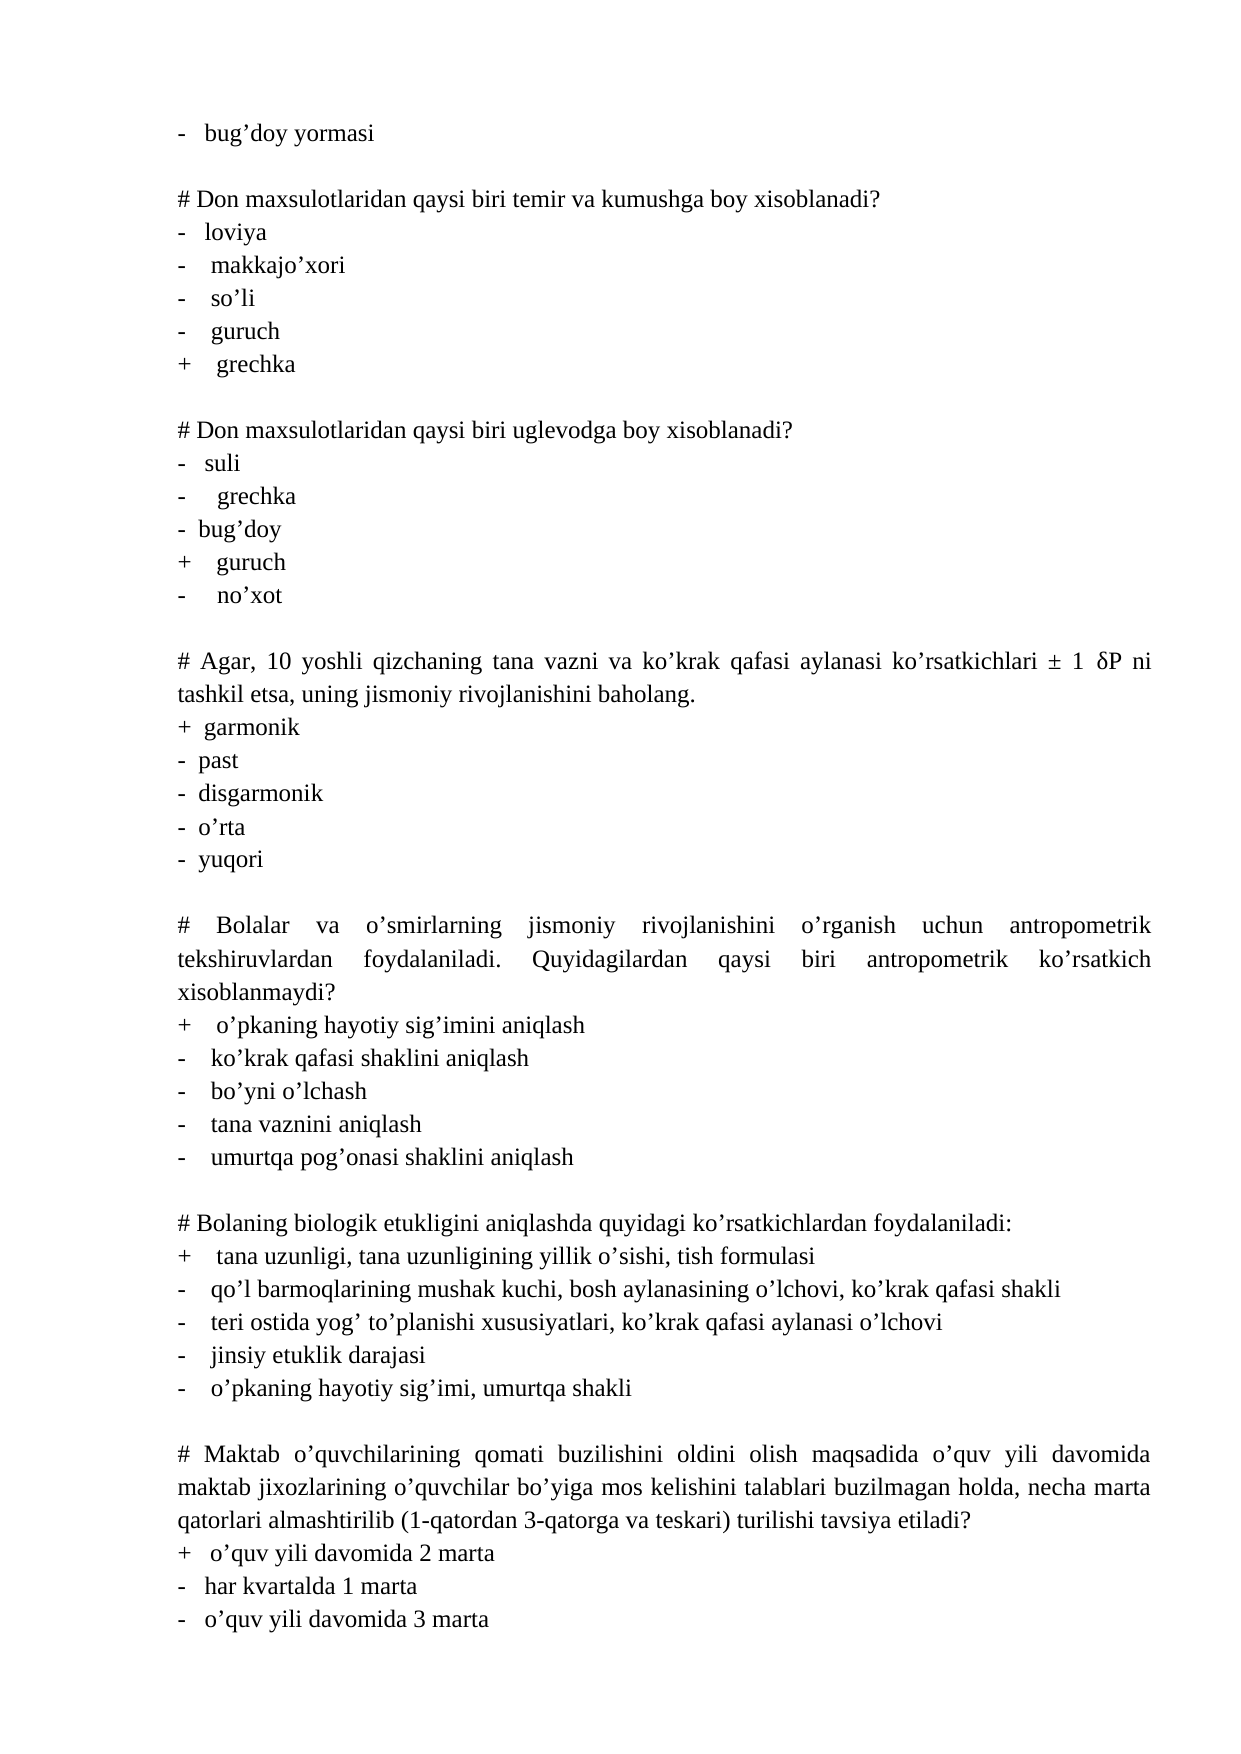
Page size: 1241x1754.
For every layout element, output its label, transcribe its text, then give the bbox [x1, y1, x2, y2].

text + guruch [177, 547, 1152, 576]
text - loviya [177, 217, 1152, 246]
text - har kvartalda 1 marta [177, 1571, 1152, 1600]
text # Don maxsulotlaridan qaysi biri uglevodga boy xisoblanadi? [177, 415, 1152, 444]
text - grechka [177, 481, 1152, 510]
text # Bolaning biologik etukligini aniqlashda quyidagi ko’rsatkichlardan foydalaniladi: [177, 1208, 1152, 1237]
text - umurtqa pog’onasi shaklini aniqlash [177, 1142, 1152, 1171]
text # Don maxsulotlaridan qaysi biri temir va kumushga boy xisoblanadi? [177, 184, 1152, 213]
text - ko’krak qafasi shaklini aniqlash [177, 1043, 1152, 1071]
text - tana vaznini aniqlash [177, 1109, 1152, 1137]
text # Bolalar va o’smirlarning jismoniy rivojlanishini o’rganish uchun antropometrik tekshiruvlardan foydalaniladi. Quyidagilardan qaysi biri antropometrik ko’rsatkich xisoblanmaydi? [177, 911, 1152, 1005]
text - disgarmonik [177, 778, 1152, 807]
text - suli [177, 448, 1152, 477]
text - jinsiy etuklik darajasi [177, 1340, 1152, 1369]
text + o’quv yili davomida 2 marta [177, 1538, 1152, 1567]
text - o’rta [177, 812, 1152, 840]
text - o’pkaning hayotiy sig’imi, umurtqa shakli [177, 1373, 1152, 1402]
text - qo’l barmoqlarining mushak kuchi, bosh aylanasining o’lchovi, ko’krak qafasi shakli [177, 1274, 1152, 1303]
text + tana uzunligi, tana uzunligining yillik o’sishi, tish formulasi [177, 1241, 1152, 1269]
text - bug’doy [177, 514, 1152, 543]
text - makkajo’xori [177, 250, 1152, 279]
text - o’quv yili davomida 3 marta [177, 1604, 1152, 1633]
text # Maktab o’quvchilarining qomati buzilishini oldini olish maqsadida o’quv yili davomida maktab jixozlarining o’quvchilar bo’yiga mos kelishini talablari buzilmagan holda, necha marta qatorlari almashtirilib (1-qatordan 3-qatorga va teskari) turilishi tavsiya etiladi? [177, 1439, 1152, 1534]
text + garmonik [177, 712, 1152, 741]
text + grechka [177, 349, 1152, 378]
text - past [177, 746, 1152, 774]
text # Agar, 10 yoshli qizchaning tana vazni va ko’krak qafasi aylanasi ko’rsatkichlari ± 1 δP ni tashkil etsa, uning jismoniy rivojlanishini baholang. [177, 646, 1152, 708]
text - no’xot [177, 580, 1152, 609]
text + o’pkaning hayotiy sig’imini aniqlash [177, 1010, 1152, 1038]
text - bo’yni o’lchash [177, 1076, 1152, 1104]
text - teri ostida yog’ to’planishi xususiyatlari, ko’krak qafasi aylanasi o’lchovi [177, 1307, 1152, 1336]
text - so’li [177, 283, 1152, 312]
text - bug’doy yormasi [177, 118, 1152, 147]
text - yuqori [177, 844, 1152, 873]
text - guruch [177, 316, 1152, 345]
